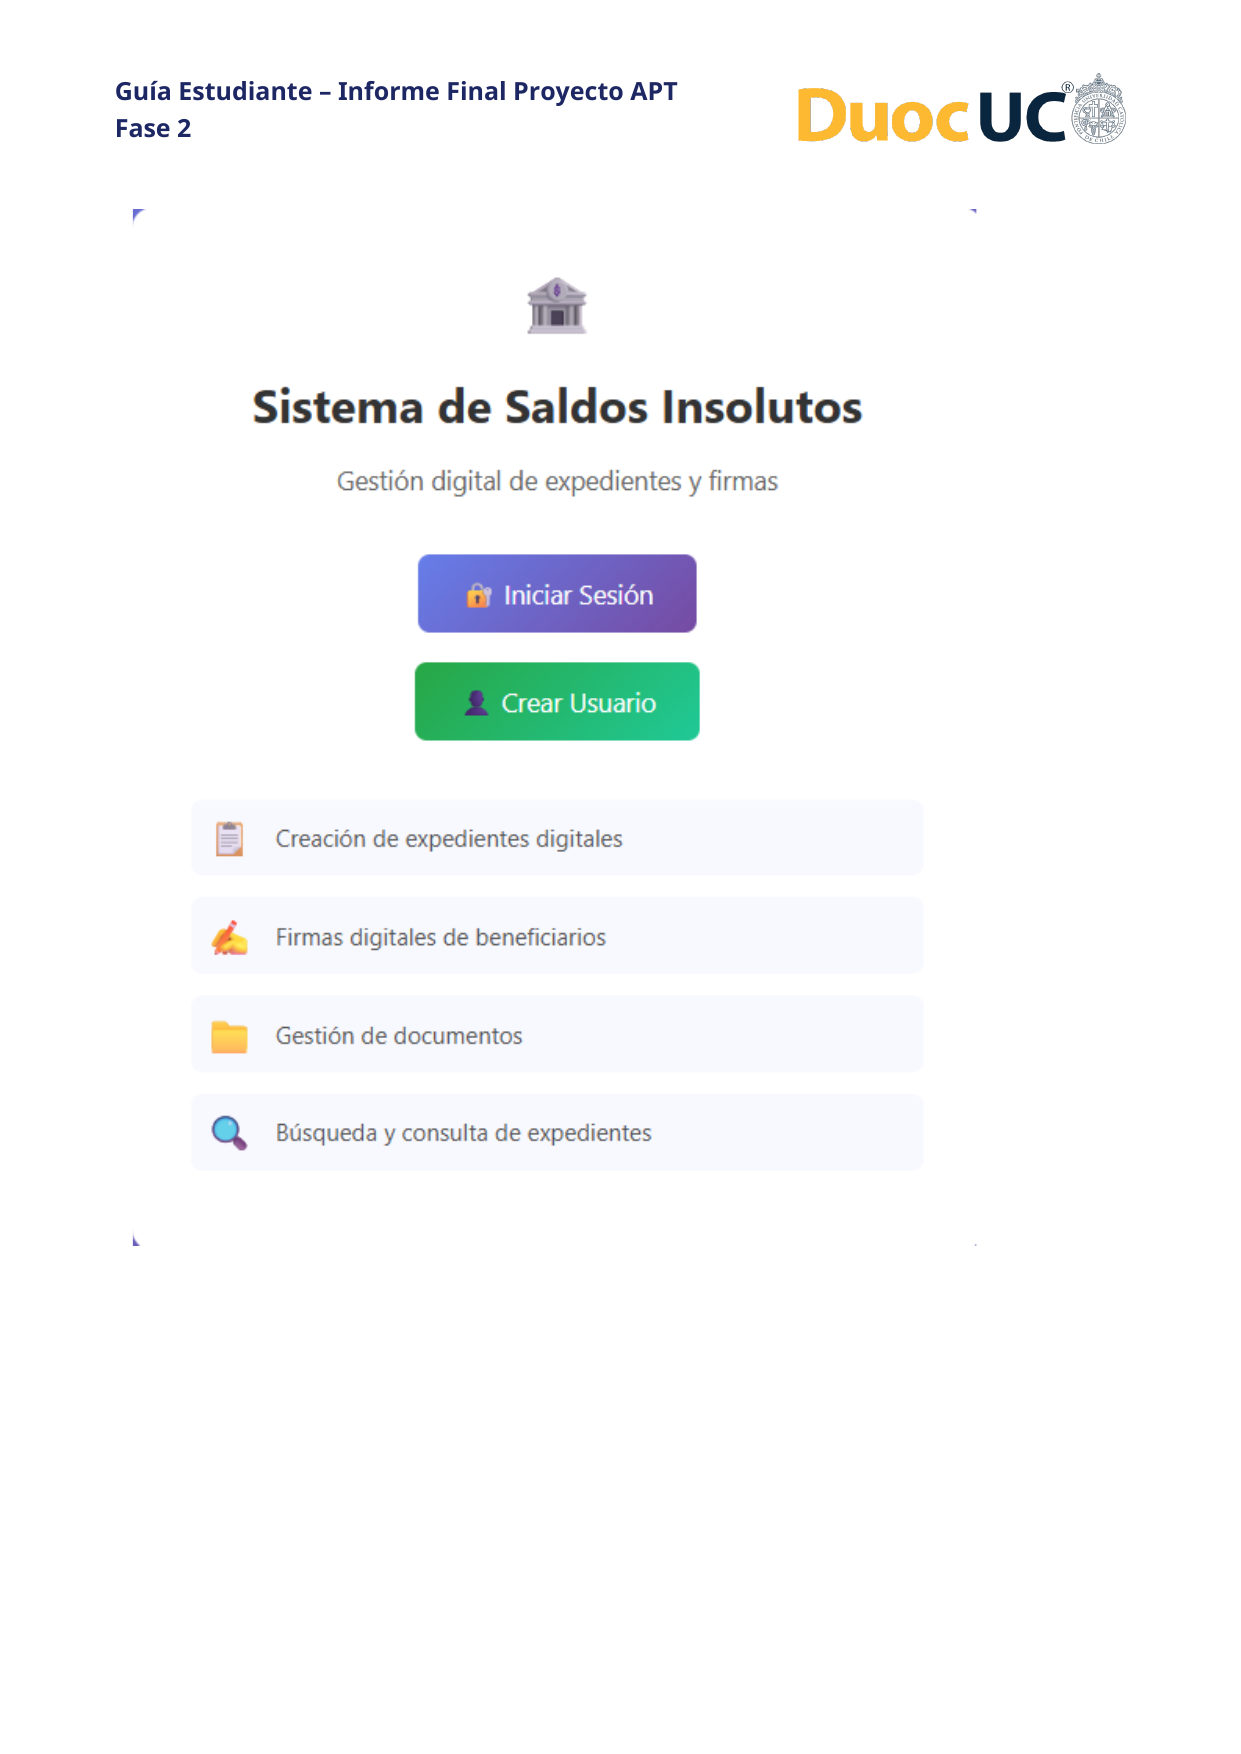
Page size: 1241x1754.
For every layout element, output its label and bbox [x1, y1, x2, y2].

picture [132, 209, 977, 1246]
picture [798, 73, 1126, 144]
